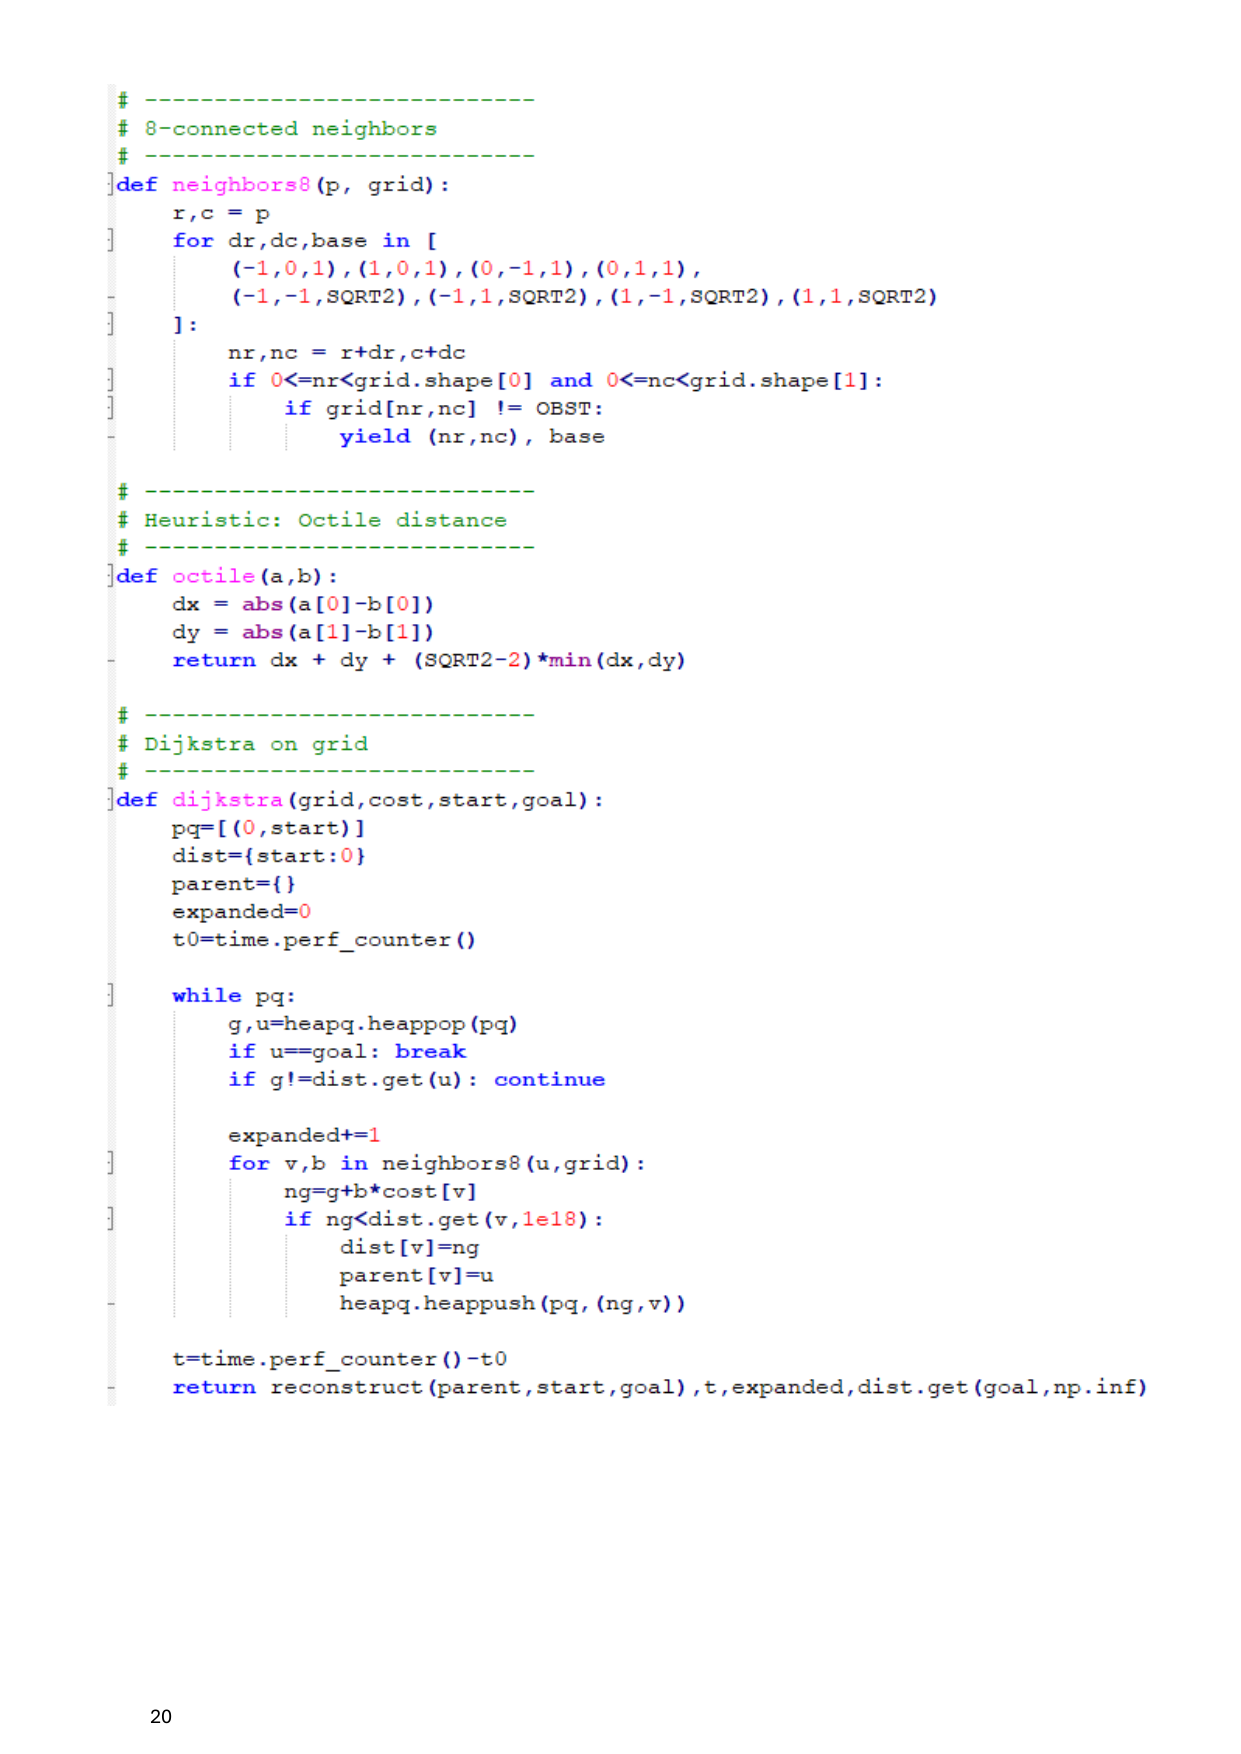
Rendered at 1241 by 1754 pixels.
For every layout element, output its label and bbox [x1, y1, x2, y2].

picture [107, 84, 1167, 1406]
